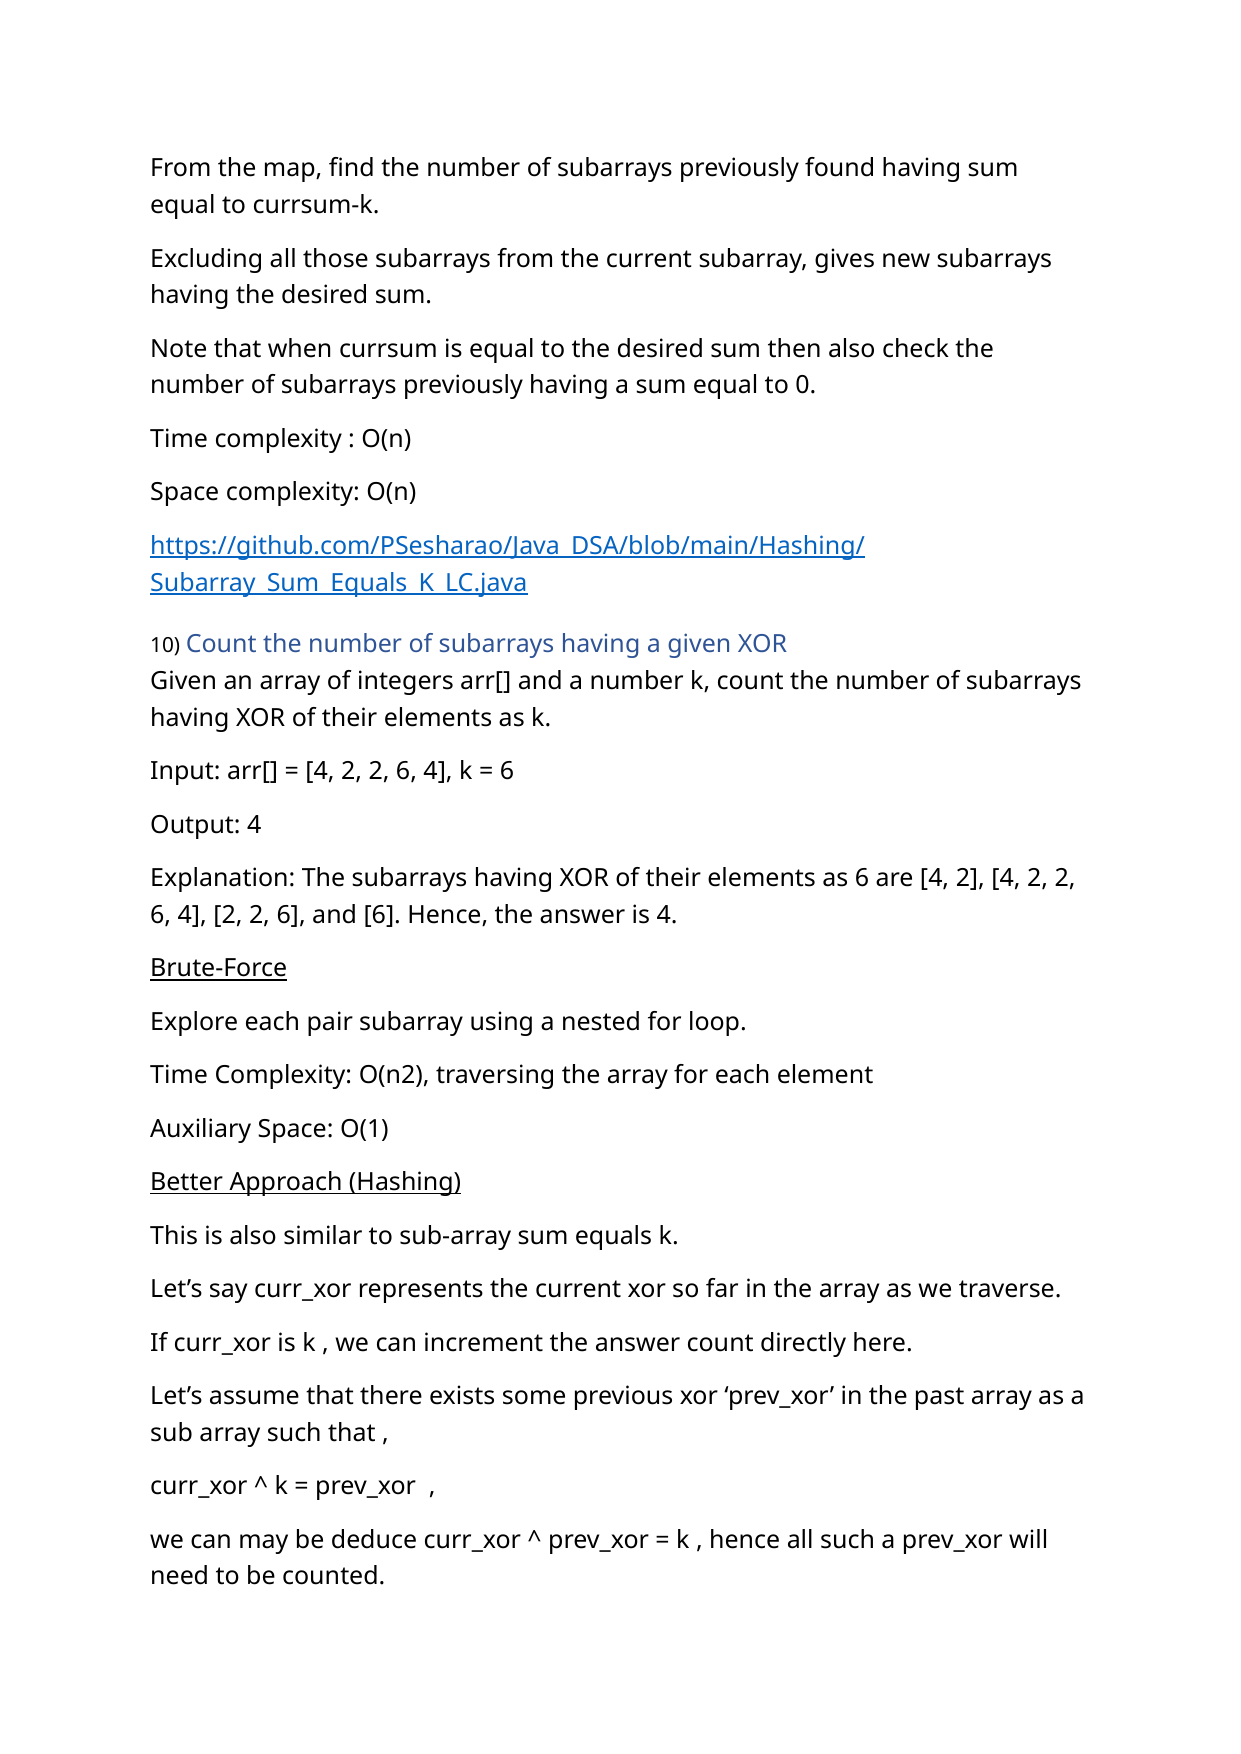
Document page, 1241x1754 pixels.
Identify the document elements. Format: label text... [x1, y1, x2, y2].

text Explanation: The subarrays having XOR of their elements as 6 are [4, 2], [4, 2, 2, 6, 4], [2, 2, 6], and [6]. Hence, the answer is 4. [150, 860, 1090, 931]
text From the map, find the number of subarrays previously found having sum equal to currsum-k. [150, 150, 1090, 221]
text curr_xor ^ k = prev_xor , [150, 1468, 1090, 1502]
text Time complexity : O(n) [150, 421, 1090, 455]
text https://github.com/PSesharao/Java_DSA/blob/main/Hashing/Subarray_Sum_Equals_K_LC.java [150, 527, 1090, 598]
text Excluding all those subarrays from the current subarray, gives new subarrays having the desired sum. [150, 240, 1090, 311]
text Better Approach (Hashing) [150, 1164, 1090, 1198]
subtitle Count the number of subarrays having a given XOR [150, 626, 1090, 660]
text Space complexity: O(n) [150, 474, 1090, 508]
text we can may be deduce curr_xor ^ prev_xor = k , hence all such a prev_xor will need to be counted. [150, 1521, 1090, 1592]
text This is also similar to sub-array sum equals k. [150, 1217, 1090, 1251]
text If curr_xor is k , we can increment the answer count directly here. [150, 1324, 1090, 1358]
text Brute-Force [150, 950, 1090, 984]
text Input: arr[] = [4, 2, 2, 6, 4], k = 6 [150, 753, 1090, 787]
text Time Complexity: O(n2), traversing the array for each element [150, 1057, 1090, 1091]
text Let’s assume that there exists some previous xor ‘prev_xor’ in the past array as a sub array such that , [150, 1378, 1090, 1448]
text Output: 4 [150, 806, 1090, 841]
text Let’s say curr_xor represents the current xor so far in the array as we traverse. [150, 1271, 1090, 1305]
text Given an array of integers arr[] and a number k, count the number of subarrays having XOR of their elements as k. [150, 663, 1090, 734]
text Note that when currsum is equal to the desired sum then also check the number of subarrays previously having a sum equal to 0. [150, 330, 1090, 401]
text Auxiliary Space: O(1) [150, 1110, 1090, 1144]
text Explore each pair subarray using a nested for loop. [150, 1003, 1090, 1038]
